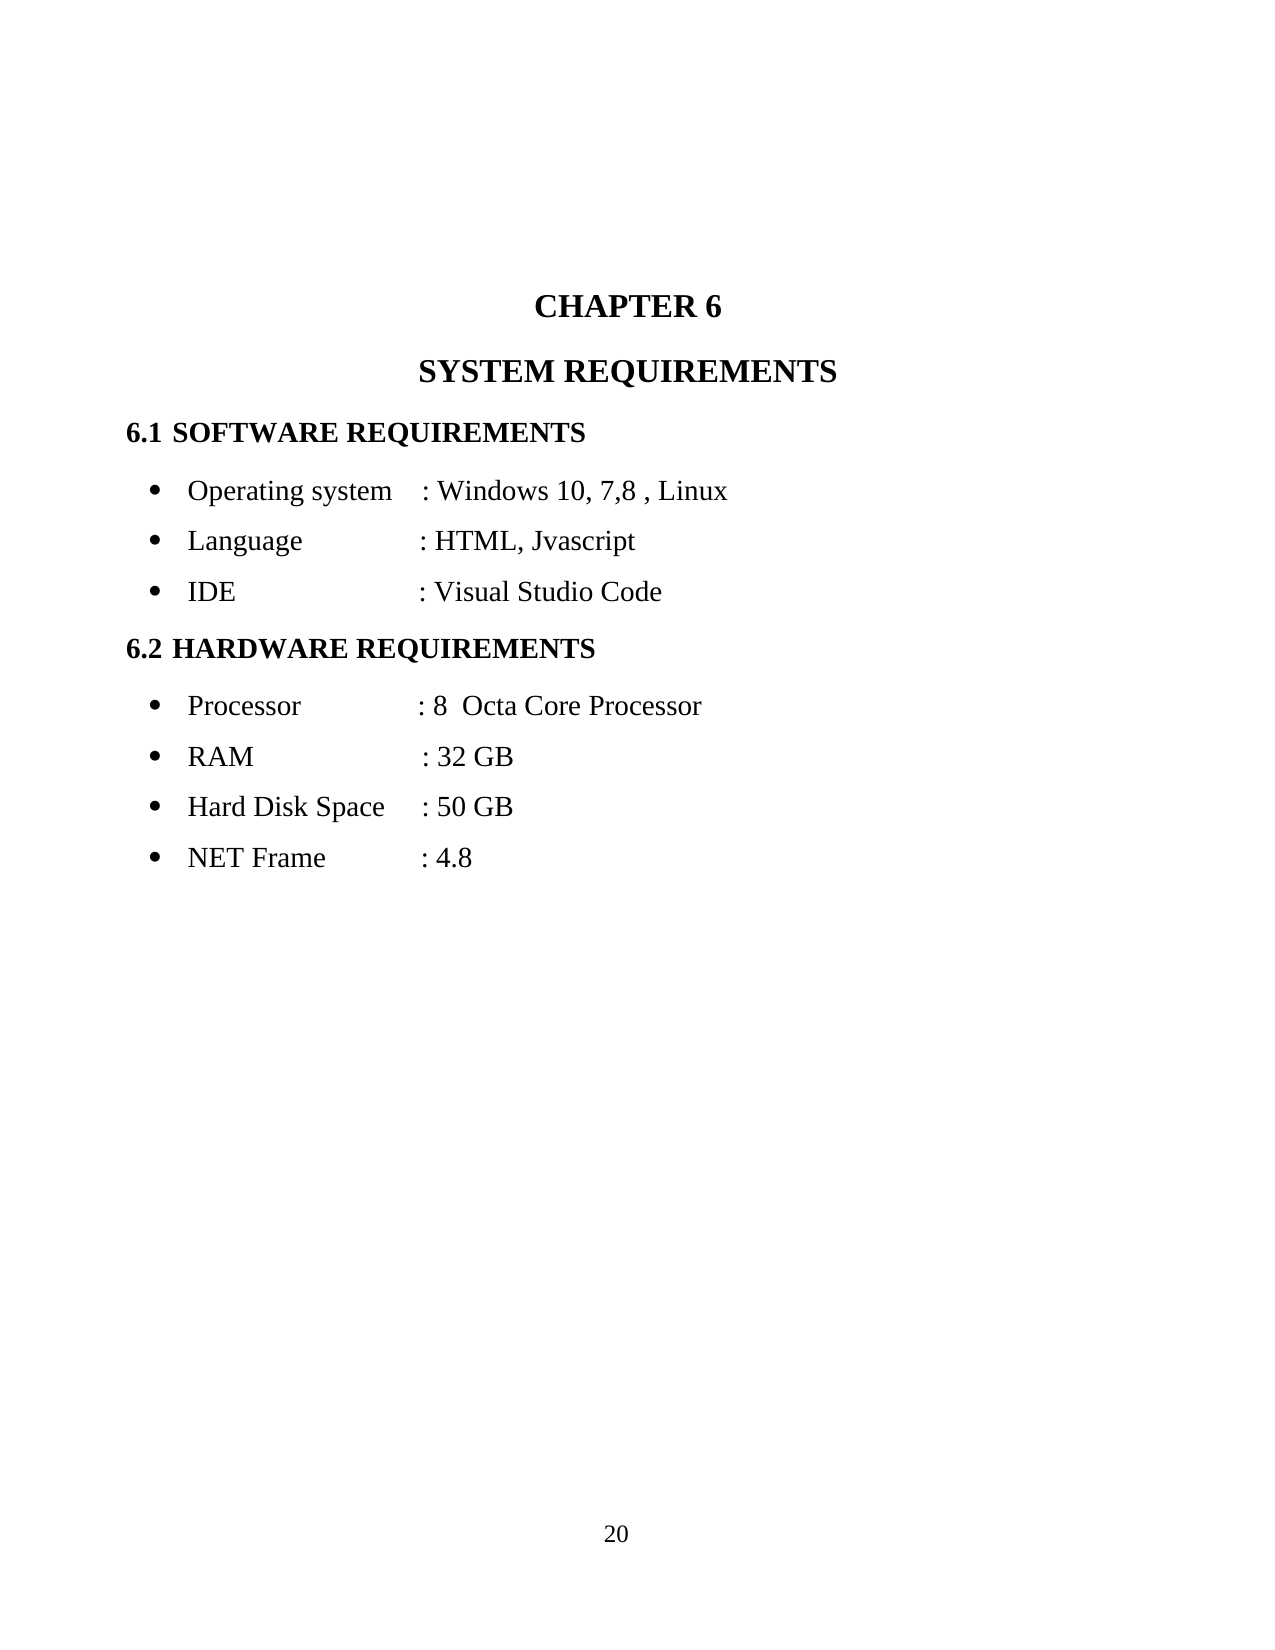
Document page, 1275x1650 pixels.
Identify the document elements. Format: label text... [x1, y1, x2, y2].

list Processor : 8 Octa Core Processor [150, 688, 1092, 722]
text CHAPTER 6 [164, 286, 1092, 324]
list IDE : Visual Studio Code [150, 574, 1092, 607]
list Language : HTML, Jvascript [150, 523, 1092, 557]
list Hard Disk Space : 50 GB [150, 789, 1092, 823]
text SYSTEM REQUIREMENTS [164, 351, 1092, 389]
list Operating system : Windows 10, 7,8 , Linux [150, 473, 1092, 506]
list HARDWARE REQUIREMENTS [126, 631, 1092, 665]
list RAM : 32 GB [150, 739, 1092, 773]
list NET Frame : 4.8 [150, 840, 1092, 873]
list SOFTWARE REQUIREMENTS [126, 415, 1092, 449]
